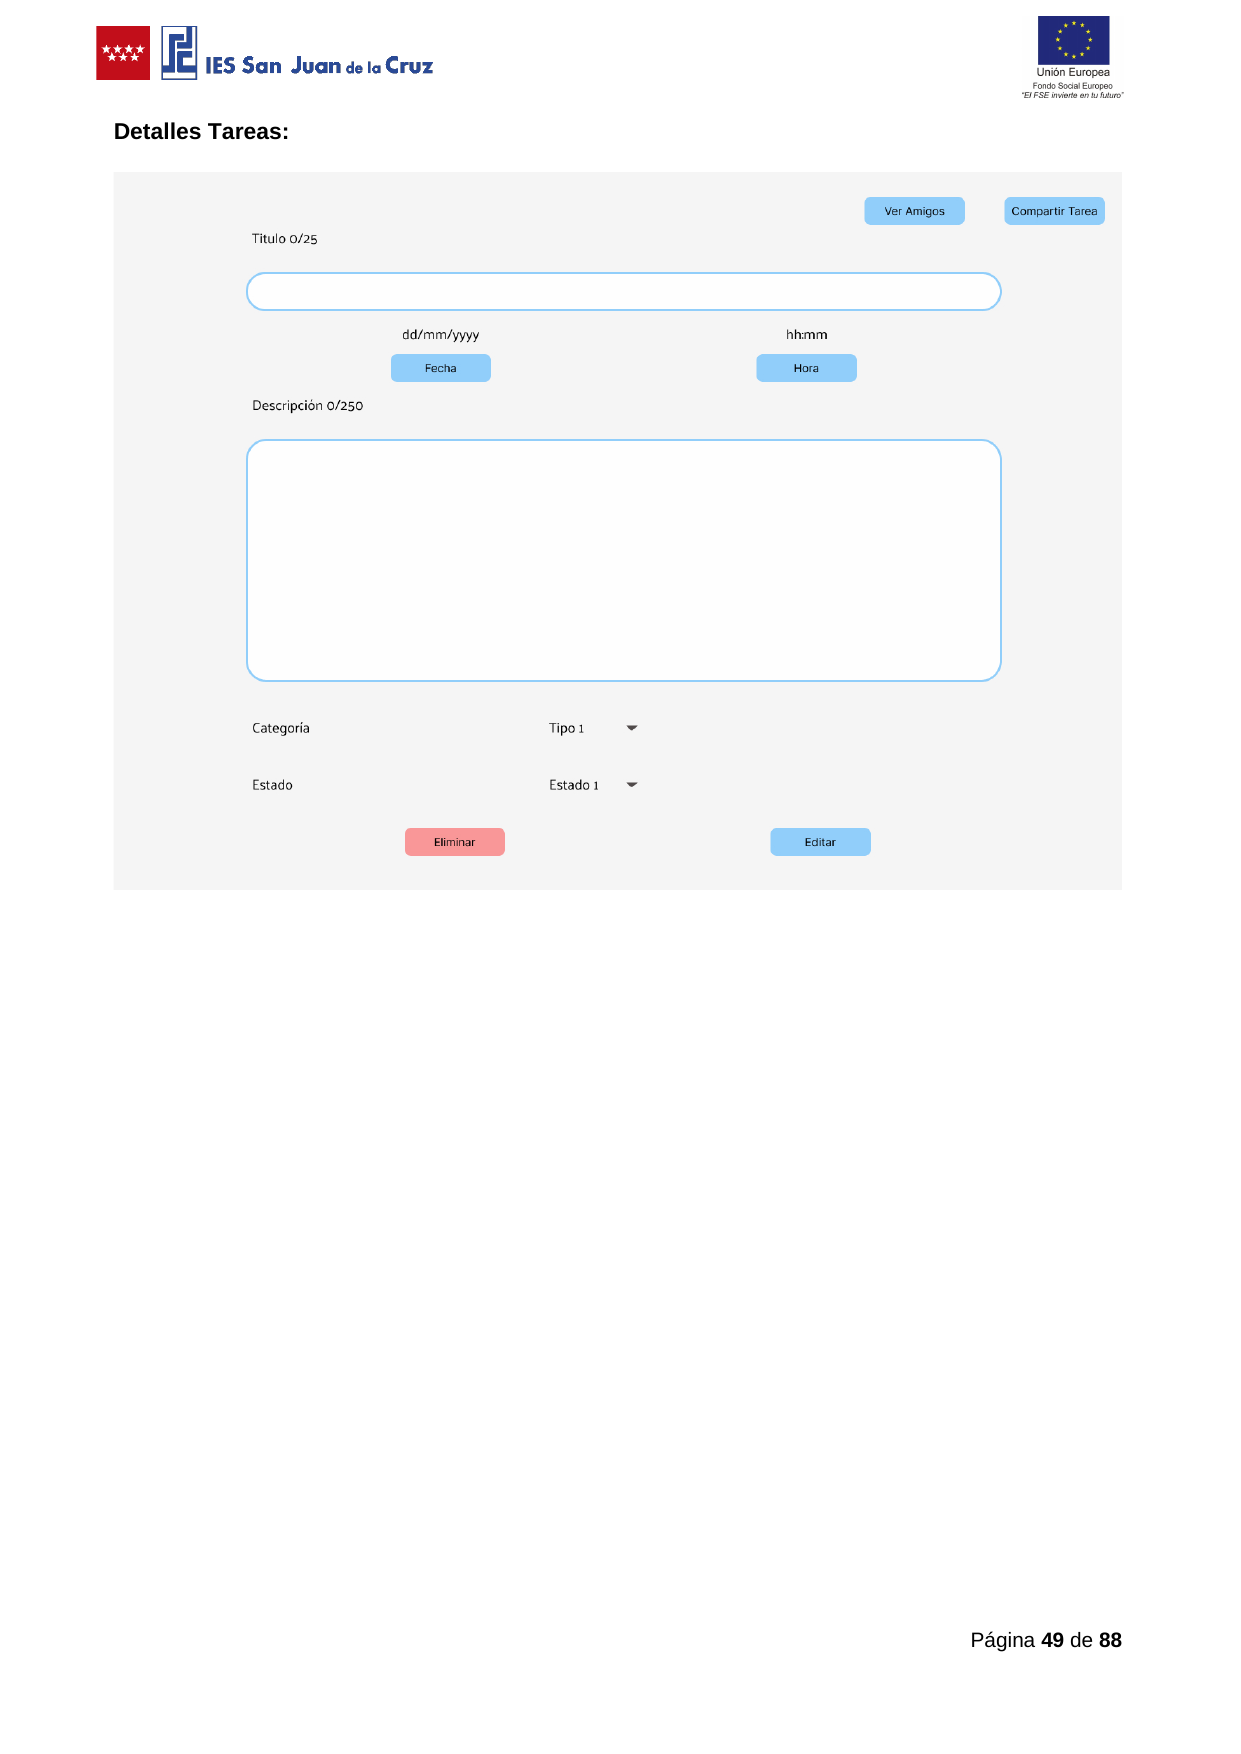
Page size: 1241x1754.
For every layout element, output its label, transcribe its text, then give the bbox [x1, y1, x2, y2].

text Detalles Tareas: [113, 118, 1122, 144]
picture [205, 26, 433, 85]
picture [96, 26, 198, 80]
picture [1021, 16, 1124, 98]
picture [113, 172, 1122, 890]
